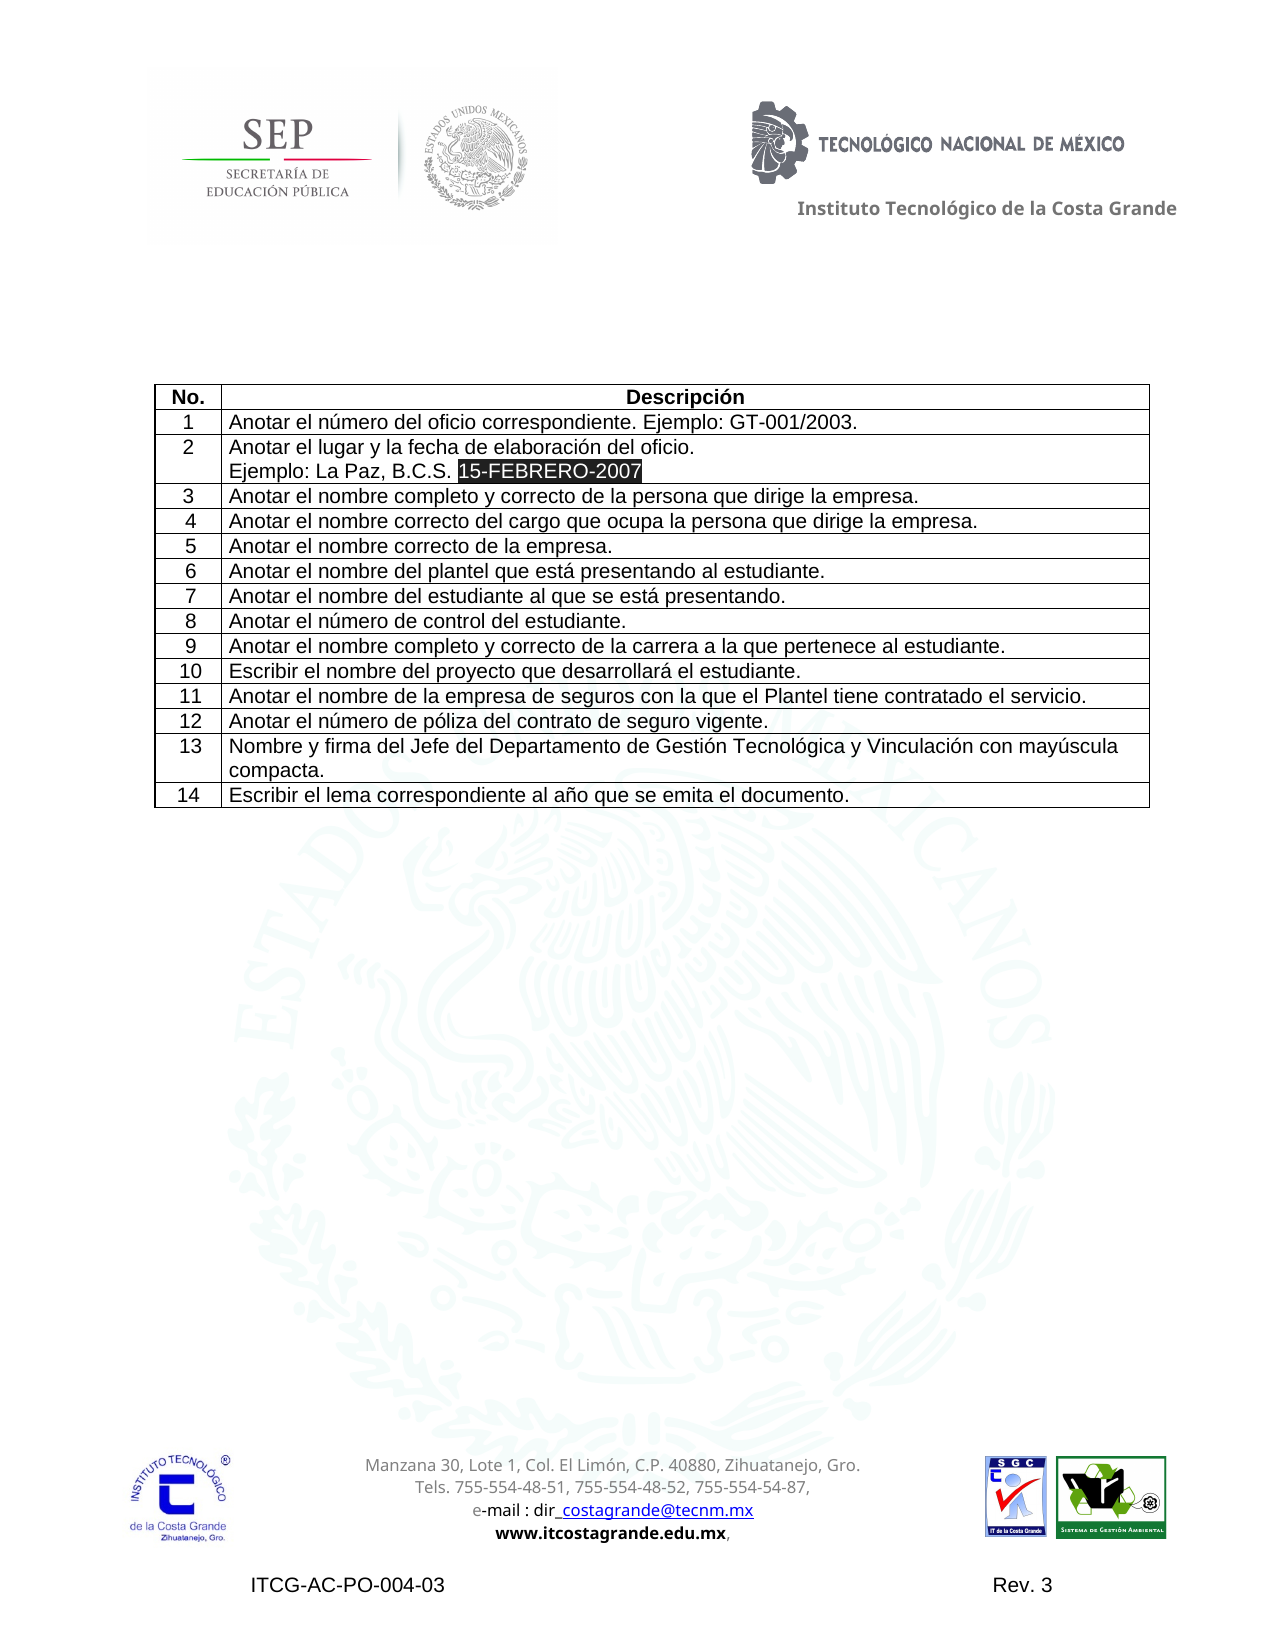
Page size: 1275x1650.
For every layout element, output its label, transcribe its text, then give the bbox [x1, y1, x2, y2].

table_cell Anotar el nombre del estudiante al que se está presentando. [222, 584, 1149, 608]
table_cell 2 [156, 435, 221, 483]
table_cell Anotar el nombre completo y correcto de la persona que dirige la empresa. [222, 484, 1149, 508]
table_cell 10 [156, 659, 221, 683]
table_cell 5 [156, 534, 221, 558]
table_header No. [156, 385, 221, 409]
table_cell 1 [156, 410, 221, 434]
table_cell 3 [156, 484, 221, 508]
table_cell 11 [156, 684, 221, 708]
table_cell Anotar el nombre completo y correcto de la carrera a la que pertenece al estudiante. [222, 634, 1149, 658]
table_cell Anotar el nombre de la empresa de seguros con la que el Plantel tiene contratado el servicio. [222, 684, 1149, 708]
picture [147, 67, 558, 245]
table_cell 13 [156, 734, 221, 782]
table_cell Anotar el número de póliza del contrato de seguro vigente. [222, 709, 1149, 733]
table_cell Anotar el lugar y la fecha de elaboración del oficio. Ejemplo: , B.C.S. 15-FEBRERO-2007 [222, 435, 1149, 483]
table_cell Anotar el nombre correcto del cargo que ocupa la persona que dirige la empresa. [222, 509, 1149, 533]
table_cell Escribir el lema correspondiente al año que se emita el documento. [222, 783, 1149, 807]
table_cell Anotar el nombre correcto de la empresa. [222, 534, 1149, 558]
table_cell 14 [156, 783, 221, 807]
picture [112, 808, 1167, 1558]
table_cell Anotar el número del oficio correspondiente. Ejemplo: GT-001/2003. [222, 410, 1149, 434]
table_cell Anotar el número de control del estudiante. [222, 609, 1149, 633]
table_cell Nombre y firma del Jefe del Departamento de Gestión Tecnológica y Vinculación con mayúscula compacta. [222, 734, 1149, 782]
table_cell 8 [156, 609, 221, 633]
table_cell 9 [156, 634, 221, 658]
table_header Descripción [222, 385, 1149, 409]
table_cell 4 [156, 509, 221, 533]
table_cell Escribir el nombre del proyecto que desarrollará el estudiante. [222, 659, 1149, 683]
table_cell 6 [156, 559, 221, 583]
table_cell 12 [156, 709, 221, 733]
table_cell Anotar el nombre del plantel que está presentando al estudiante. [222, 559, 1149, 583]
table_cell 7 [156, 584, 221, 608]
